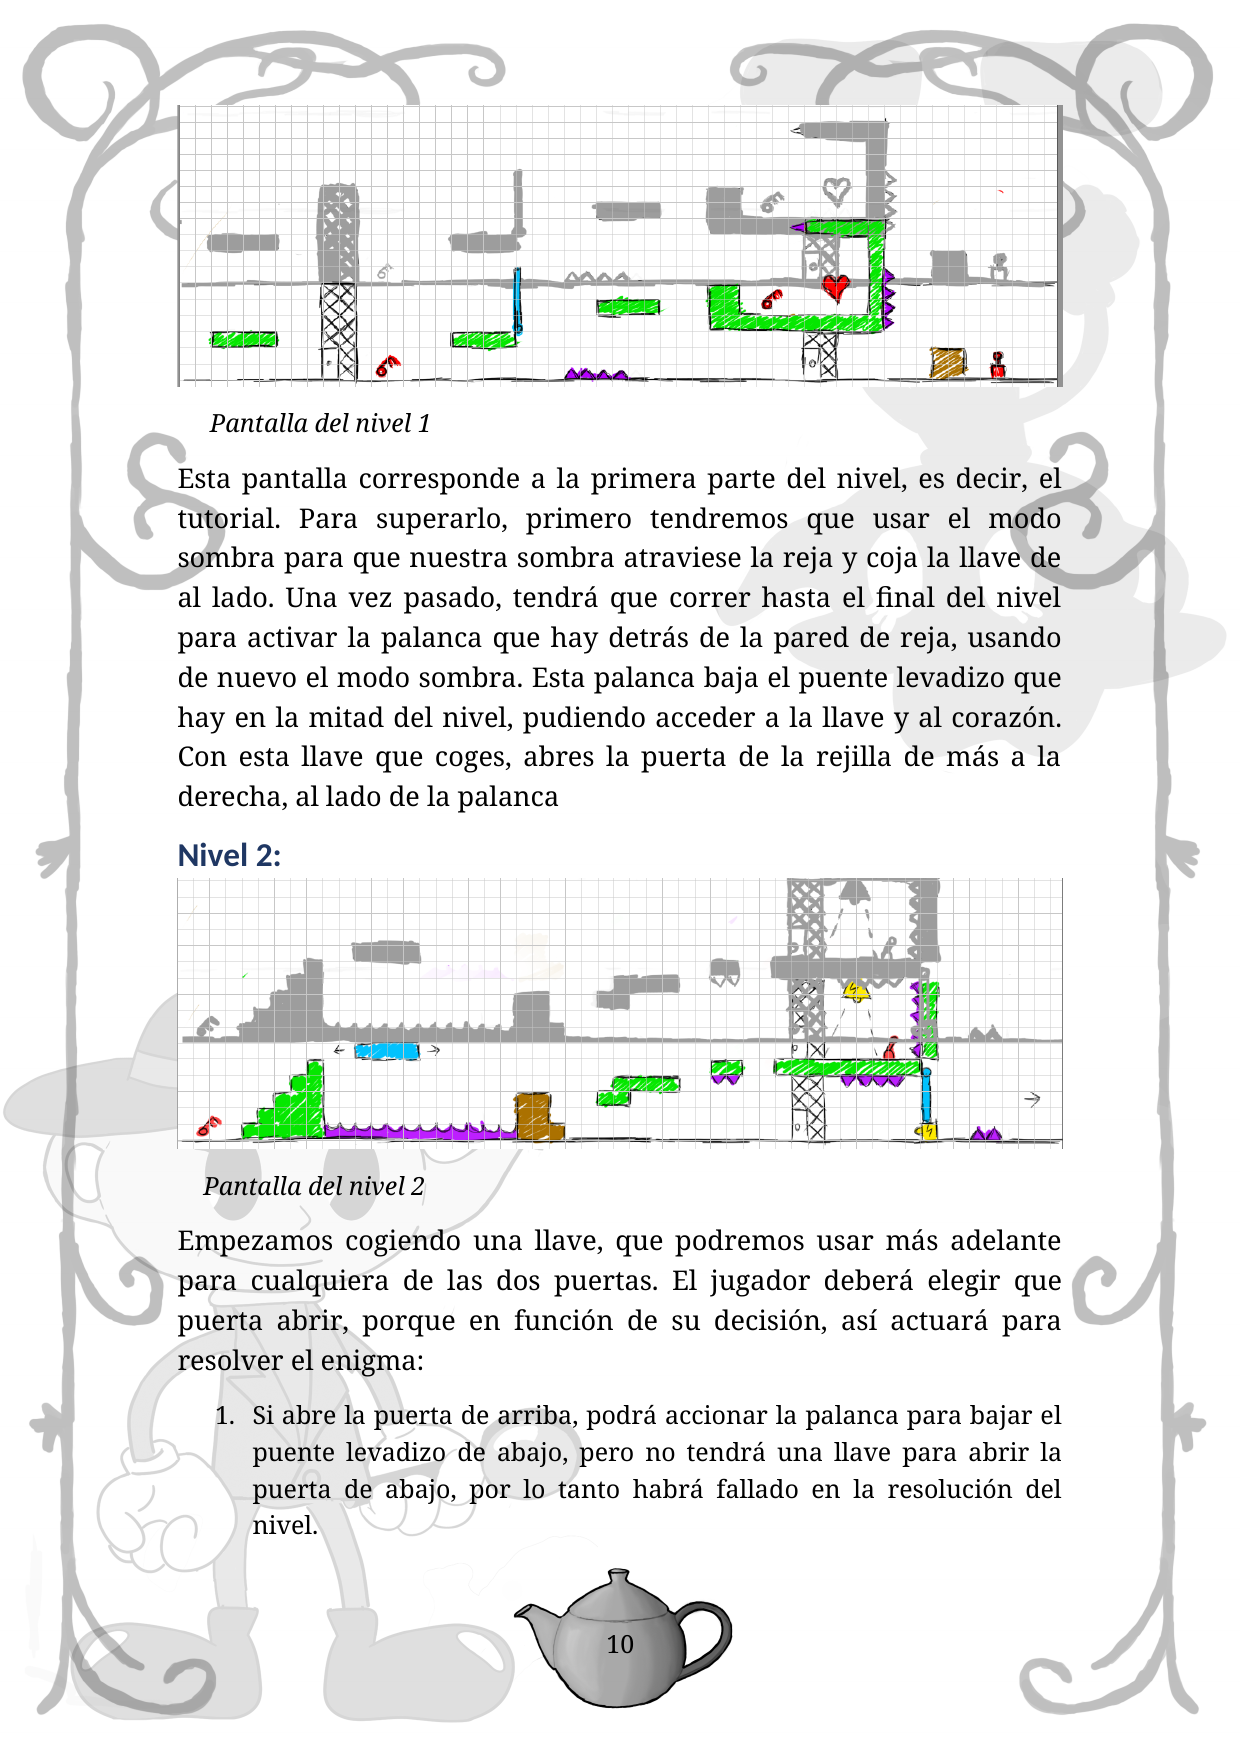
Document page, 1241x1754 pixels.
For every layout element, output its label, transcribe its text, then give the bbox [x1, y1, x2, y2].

list Si abre la puerta de arriba, podrá accionar la palanca para bajar el puente levadizo de abajo, pero no tendrá una llave para abrir la puerta de abajo, por lo tanto habrá fallado en la resolución del nivel. [215, 1398, 1063, 1542]
text Pantalla del nivel 1 [177, 406, 1063, 440]
text Pantalla del nivel 2 [177, 1168, 1063, 1202]
picture [0, 0, 1241, 1733]
text Empezamos cogiendo una llave, que podremos usar más adelante para cualquiera de las dos puertas. El jugador deberá elegir que puerta abrir, porque en función de su decisión, así actuará para resolver el enigma: [177, 1222, 1063, 1378]
text Esta pantalla corresponde a la primera parte del nivel, es decir, el tutorial. Para superarlo, primero tendremos que usar el modo sombra para que nuestra sombra atraviese la reja y coja la llave de al lado. Una vez pasado, tendrá que correr hasta el final del nivel para activar la palanca que hay detrás de la pared de reja, usando de nuevo el modo sombra. Esta palanca baja el puente levadizo que hay en la mitad del nivel, pudiendo acceder a la llave y al corazón. Con esta llave que coges, abres la puerta de la rejilla de más a la derecha, al lado de la palanca [177, 459, 1063, 814]
subtitle Nivel 2: [177, 834, 1063, 875]
